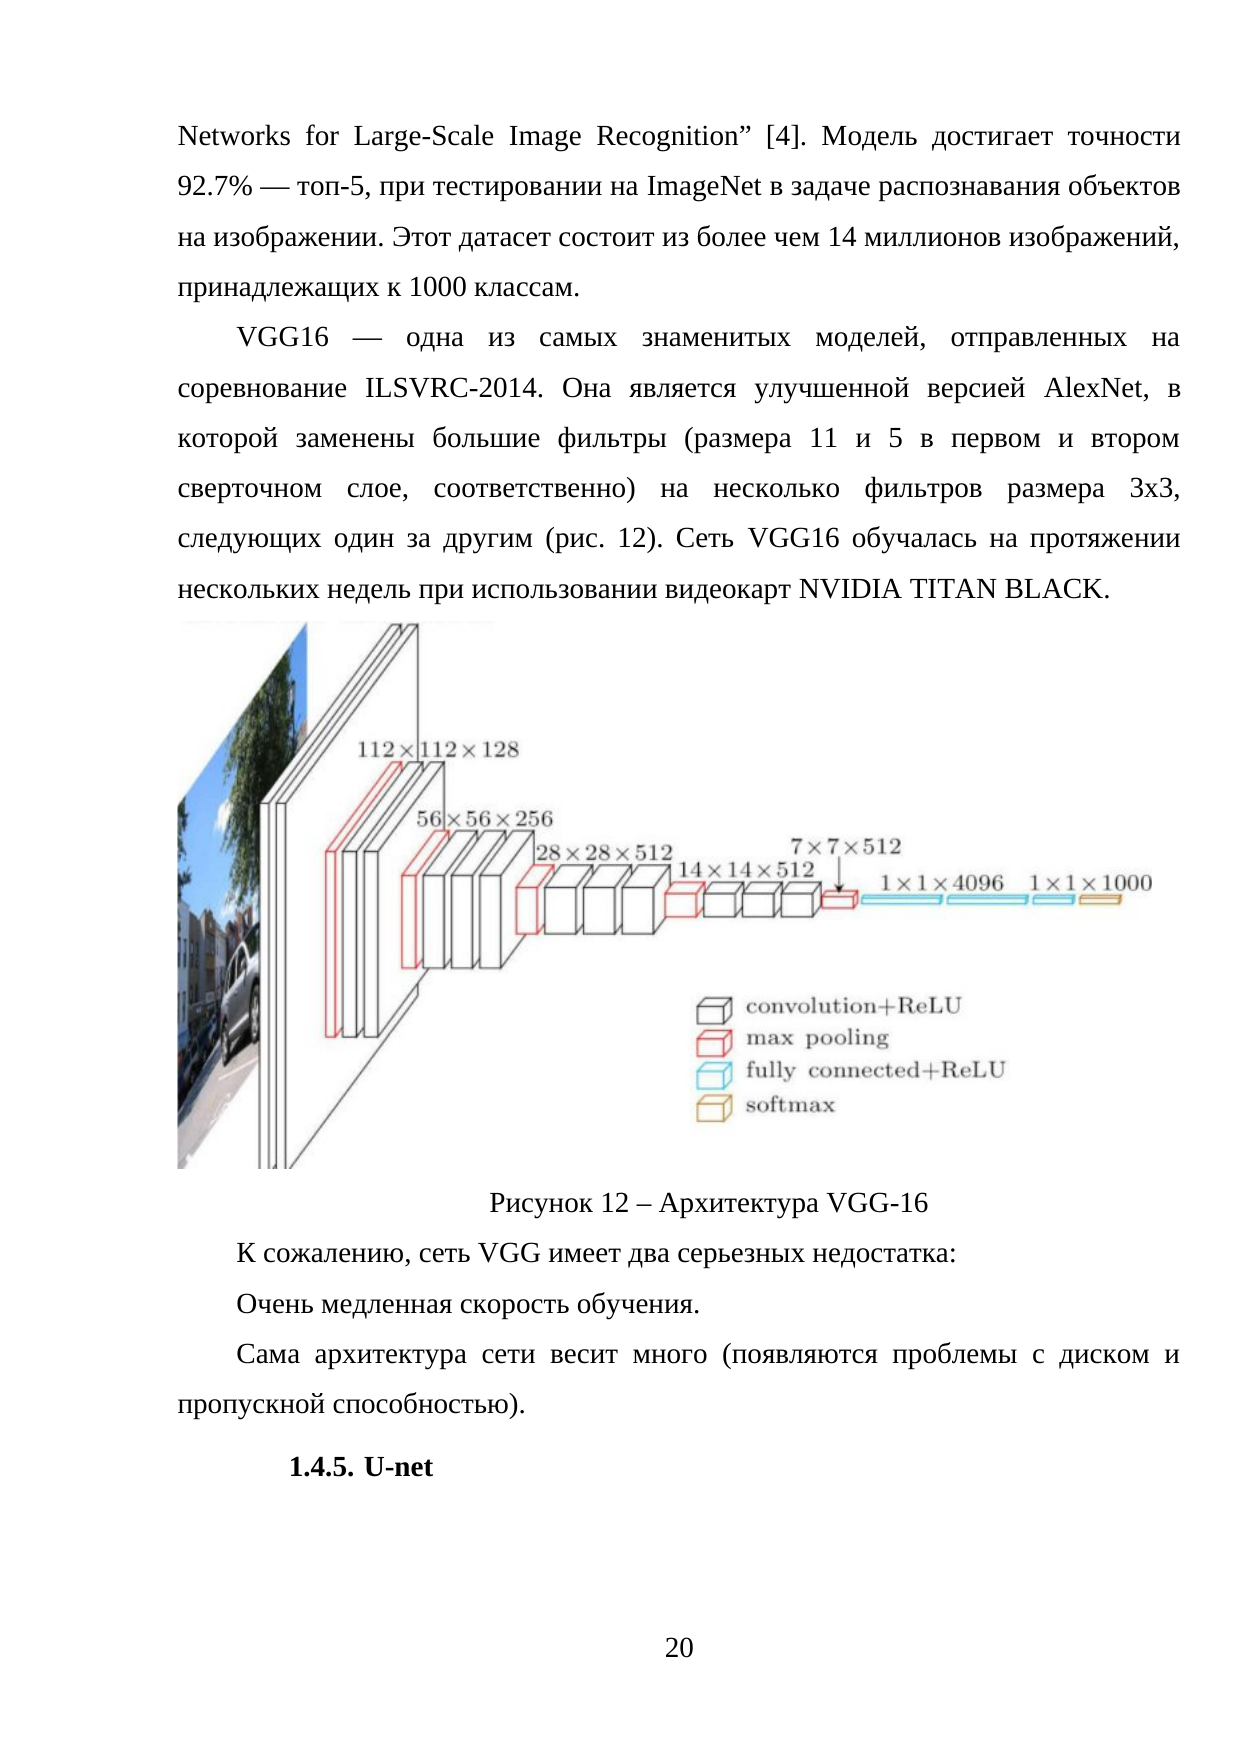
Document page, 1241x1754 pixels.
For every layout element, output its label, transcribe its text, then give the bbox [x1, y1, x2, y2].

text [177, 118, 1181, 303]
text Очень медленная скорость обучения. [177, 1286, 1181, 1319]
text Рисунок 12 – Архитектура VGG-16 [177, 1185, 1181, 1219]
text Сама архитектура сети весит много (появляются проблемы с диском и пропускной способностью). [177, 1336, 1181, 1420]
picture [177, 621, 1152, 1169]
text К сожалению, сеть VGG имеет два серьезных недостатка: [177, 1235, 1181, 1269]
text VGG16 — одна из самых знаменитых моделей, отправленных на соревнование ILSVRC-2014. Она является улучшенной версией AlexNet, в которой заменены большие фильтры (размера 11 и 5 в первом и втором сверточном слое, соответственно) на несколько фильтров размера 3х3, следующих один за другим (рис. 12). Сеть VGG16 обучалась на протяжении нескольких недель при использовании видеокарт NVIDIA TITAN BLACK. [177, 319, 1181, 604]
subtitle U-net [288, 1449, 1181, 1483]
